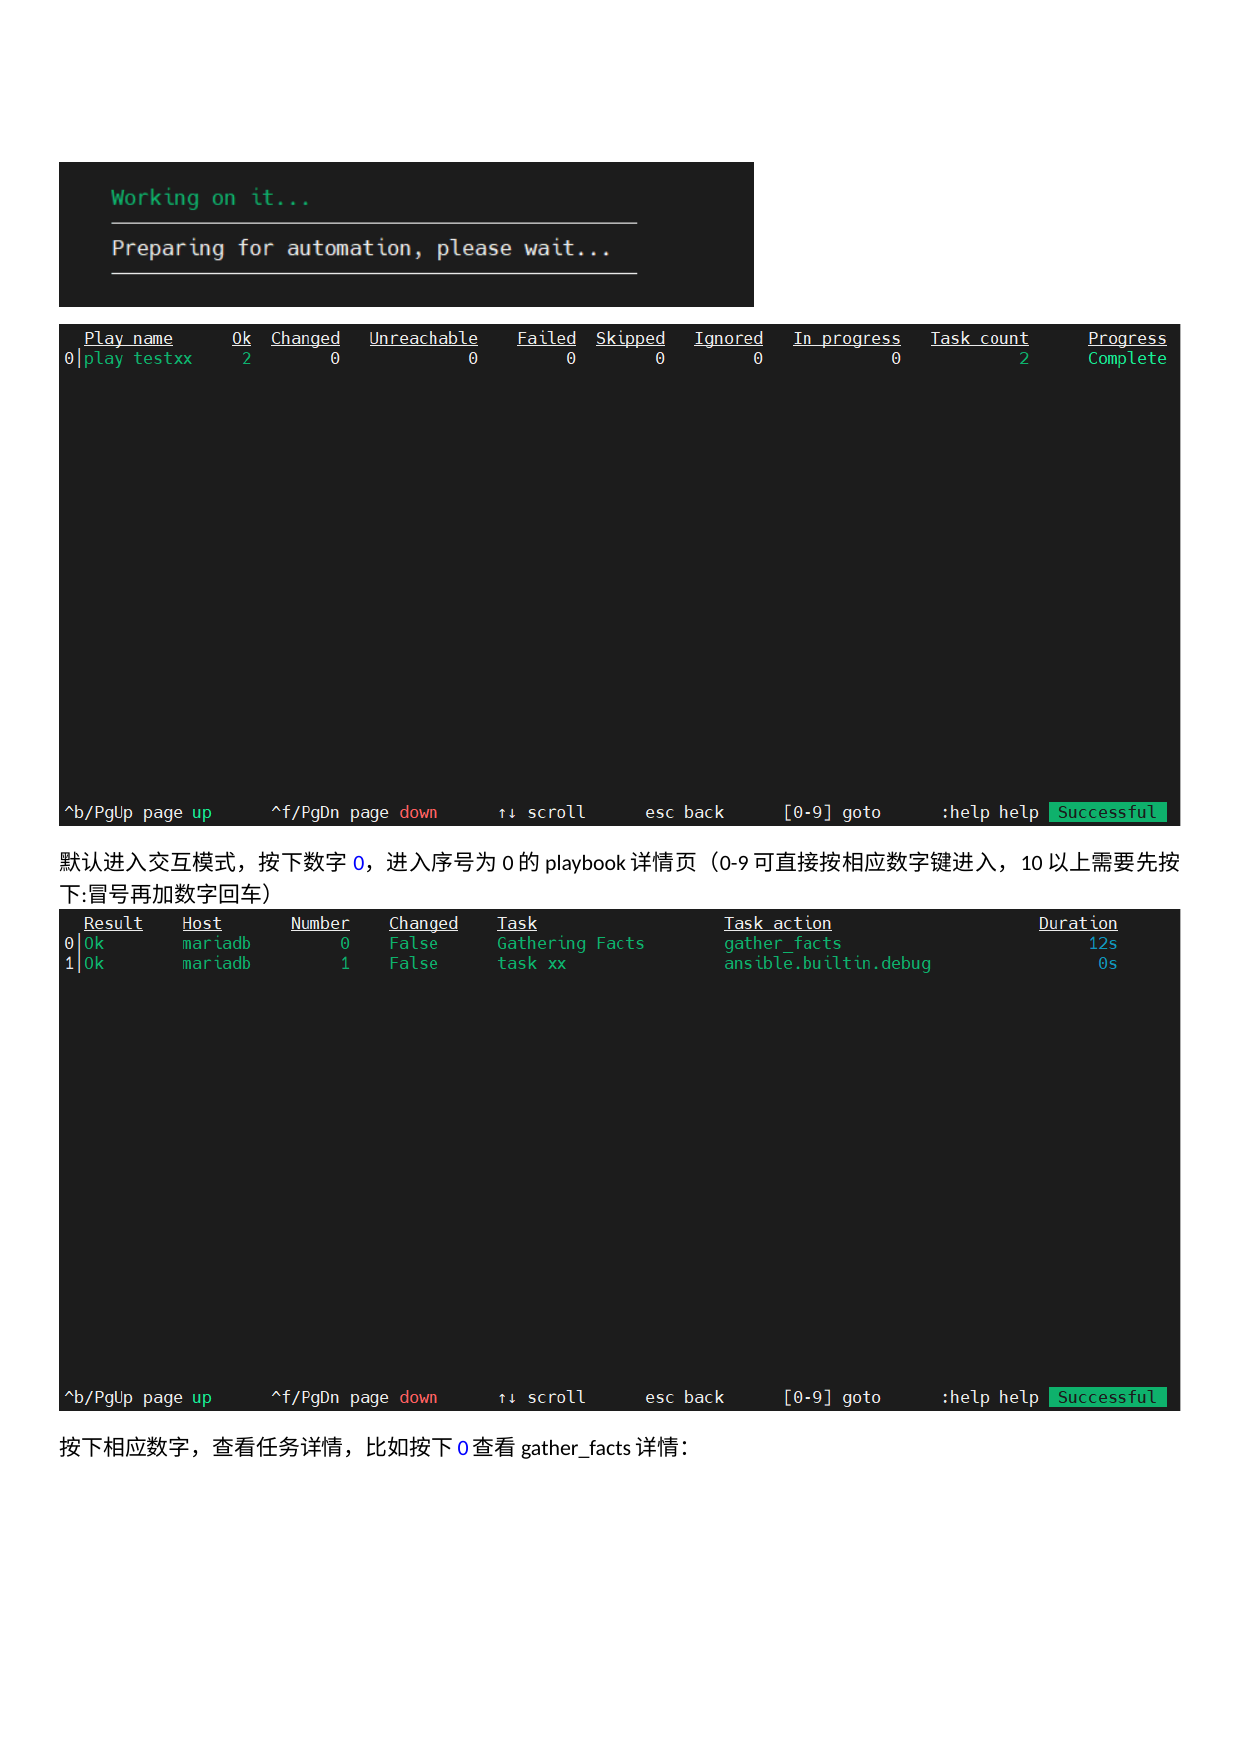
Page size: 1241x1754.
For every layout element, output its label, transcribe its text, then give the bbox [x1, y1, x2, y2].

picture [59, 324, 1181, 826]
picture [59, 162, 754, 307]
picture [59, 909, 1181, 1411]
text 按下相应数字，查看任务详情，比如按下0查看gather_facts详情： [59, 1429, 1181, 1462]
text 默认进入交互模式，按下数字0，进入序号为0的playbook详情页（0-9可直接按相应数字键进入，10以上需要先按下:冒号再加数字回车） [59, 844, 1181, 909]
